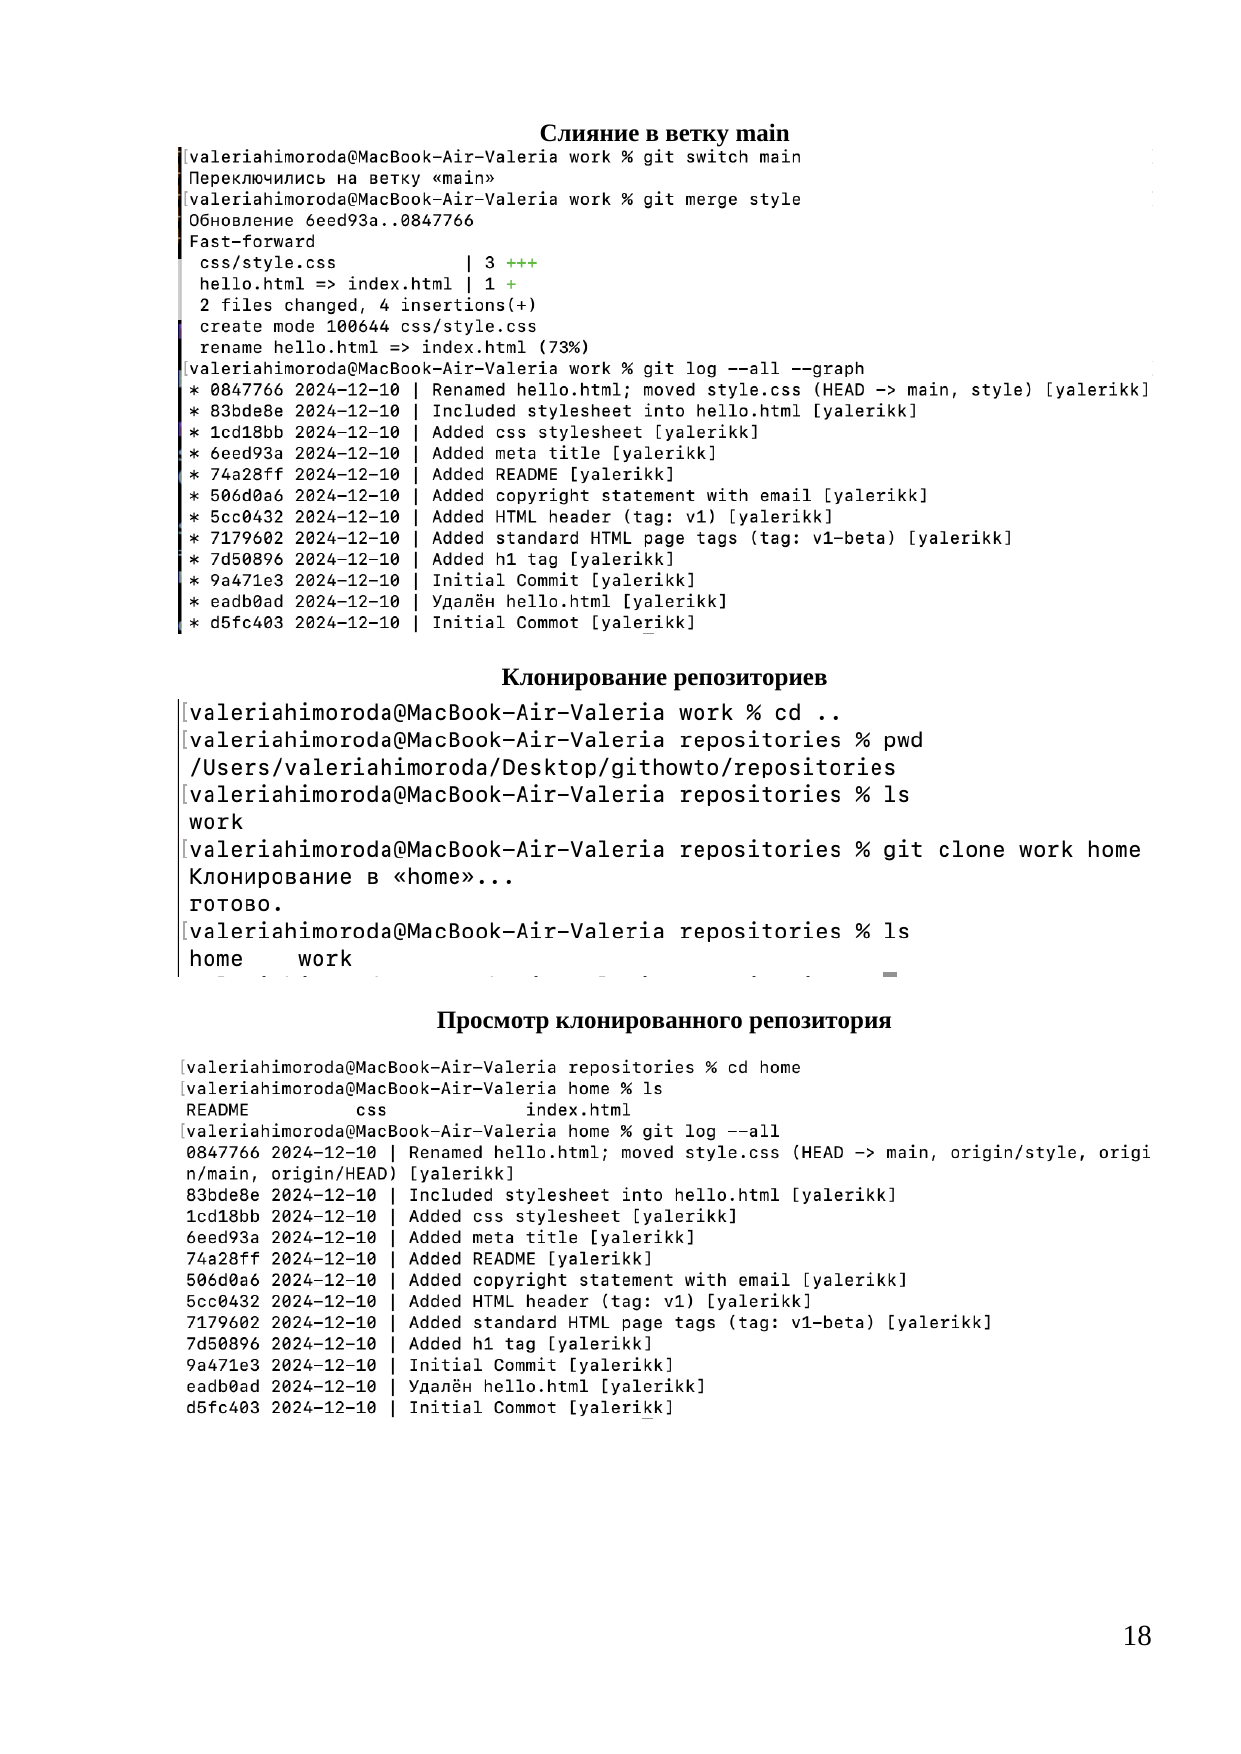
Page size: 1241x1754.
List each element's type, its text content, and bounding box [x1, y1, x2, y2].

text Клонирование репозиториев [177, 662, 1152, 691]
picture [178, 1056, 1153, 1419]
text Просмотр клонированного репозитория [177, 1005, 1152, 1034]
picture [177, 699, 1153, 977]
picture [178, 147, 1153, 634]
text Слияние в ветку main [177, 118, 1152, 147]
